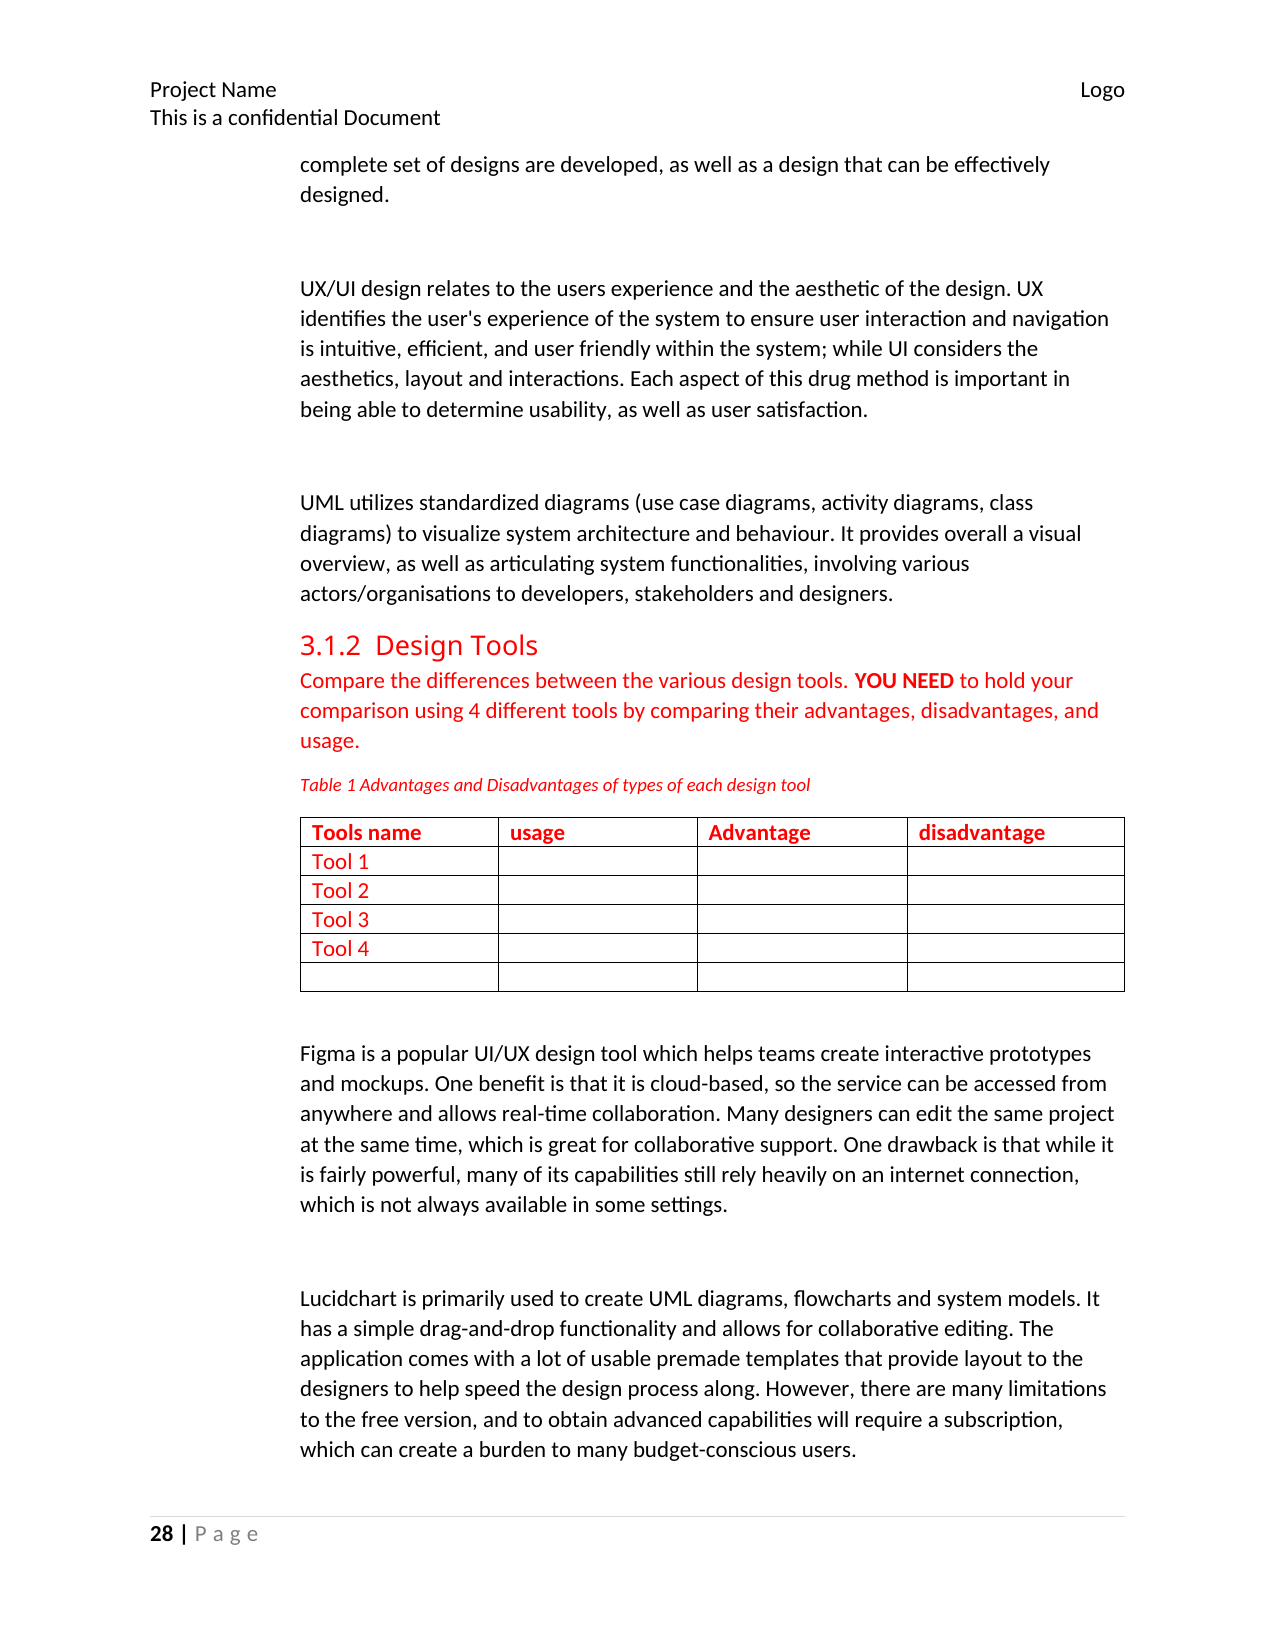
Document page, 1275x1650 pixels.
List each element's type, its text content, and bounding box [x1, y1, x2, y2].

text UML utilizes standardized diagrams (use case diagrams, activity diagrams, class diagrams) to visualize system architecture and behaviour. It provides overall a visual overview, as well as articulating system functionalities, involving various actors/organisations to developers, stakeholders and designers. [300, 488, 1125, 607]
table_cell Tool 2 [301, 876, 498, 904]
table_cell [908, 963, 1124, 991]
text UX/UI design relates to the users experience and the aesthetic of the design. UX identifies the user's experience of the system to ensure user interaction and navigation is intuitive, efficient, and user friendly within the system; while UI considers the aesthetics, layout and interactions. Each aspect of this drug method is important in being able to determine usability, as well as user satisfaction. [300, 274, 1125, 423]
table_cell [908, 905, 1124, 933]
table_header disadvantage [908, 818, 1124, 846]
table_cell [499, 963, 697, 991]
table_cell [908, 876, 1124, 904]
text Compare the differences between the various design tools. YOU NEED to hold your comparison using 4 different tools by comparing their advantages, disadvantages, and usage. [300, 666, 1125, 754]
table_cell Tool 4 [301, 934, 498, 962]
table_cell [301, 963, 498, 991]
table_cell [698, 847, 907, 875]
table_cell [698, 905, 907, 933]
text Lucidchart is primarily used to create UML diagrams, flowcharts and system models. It has a simple drag-and-drop functionality and allows for collaborative editing. The application comes with a lot of usable premade templates that provide layout to the designers to help speed the design process along. However, there are many limitations to the free version, and to obtain advanced capabilities will require a subscription, which can create a burden to many budget-conscious users. [300, 1284, 1125, 1463]
table_cell [698, 876, 907, 904]
subtitle Design Tools [300, 626, 1125, 663]
table_cell [499, 847, 697, 875]
text Figma is a popular UI/UX design tool which helps teams create interactive prototypes and mockups. One benefit is that it is cloud-based, so the service can be accessed from anywhere and allows real-time collaboration. Many designers can edit the same project at the same time, which is great for collaborative support. One drawback is that while it is fairly powerful, many of its capabilities still rely heavily on an internet connection, which is not always available in some settings. [300, 1039, 1125, 1218]
table_cell [908, 847, 1124, 875]
table_header Tools name [301, 818, 498, 846]
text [300, 150, 1125, 208]
table_cell [908, 934, 1124, 962]
table_cell [499, 905, 697, 933]
table_header Advantage [698, 818, 907, 846]
table_cell [499, 876, 697, 904]
text Table 1 Advantages and Disadvantages of types of each design tool [300, 773, 1125, 796]
table_cell [698, 934, 907, 962]
table_cell [698, 963, 907, 991]
table_cell Tool 1 [301, 847, 498, 875]
table_cell [499, 934, 697, 962]
table_header usage [499, 818, 697, 846]
table_cell Tool 3 [301, 905, 498, 933]
